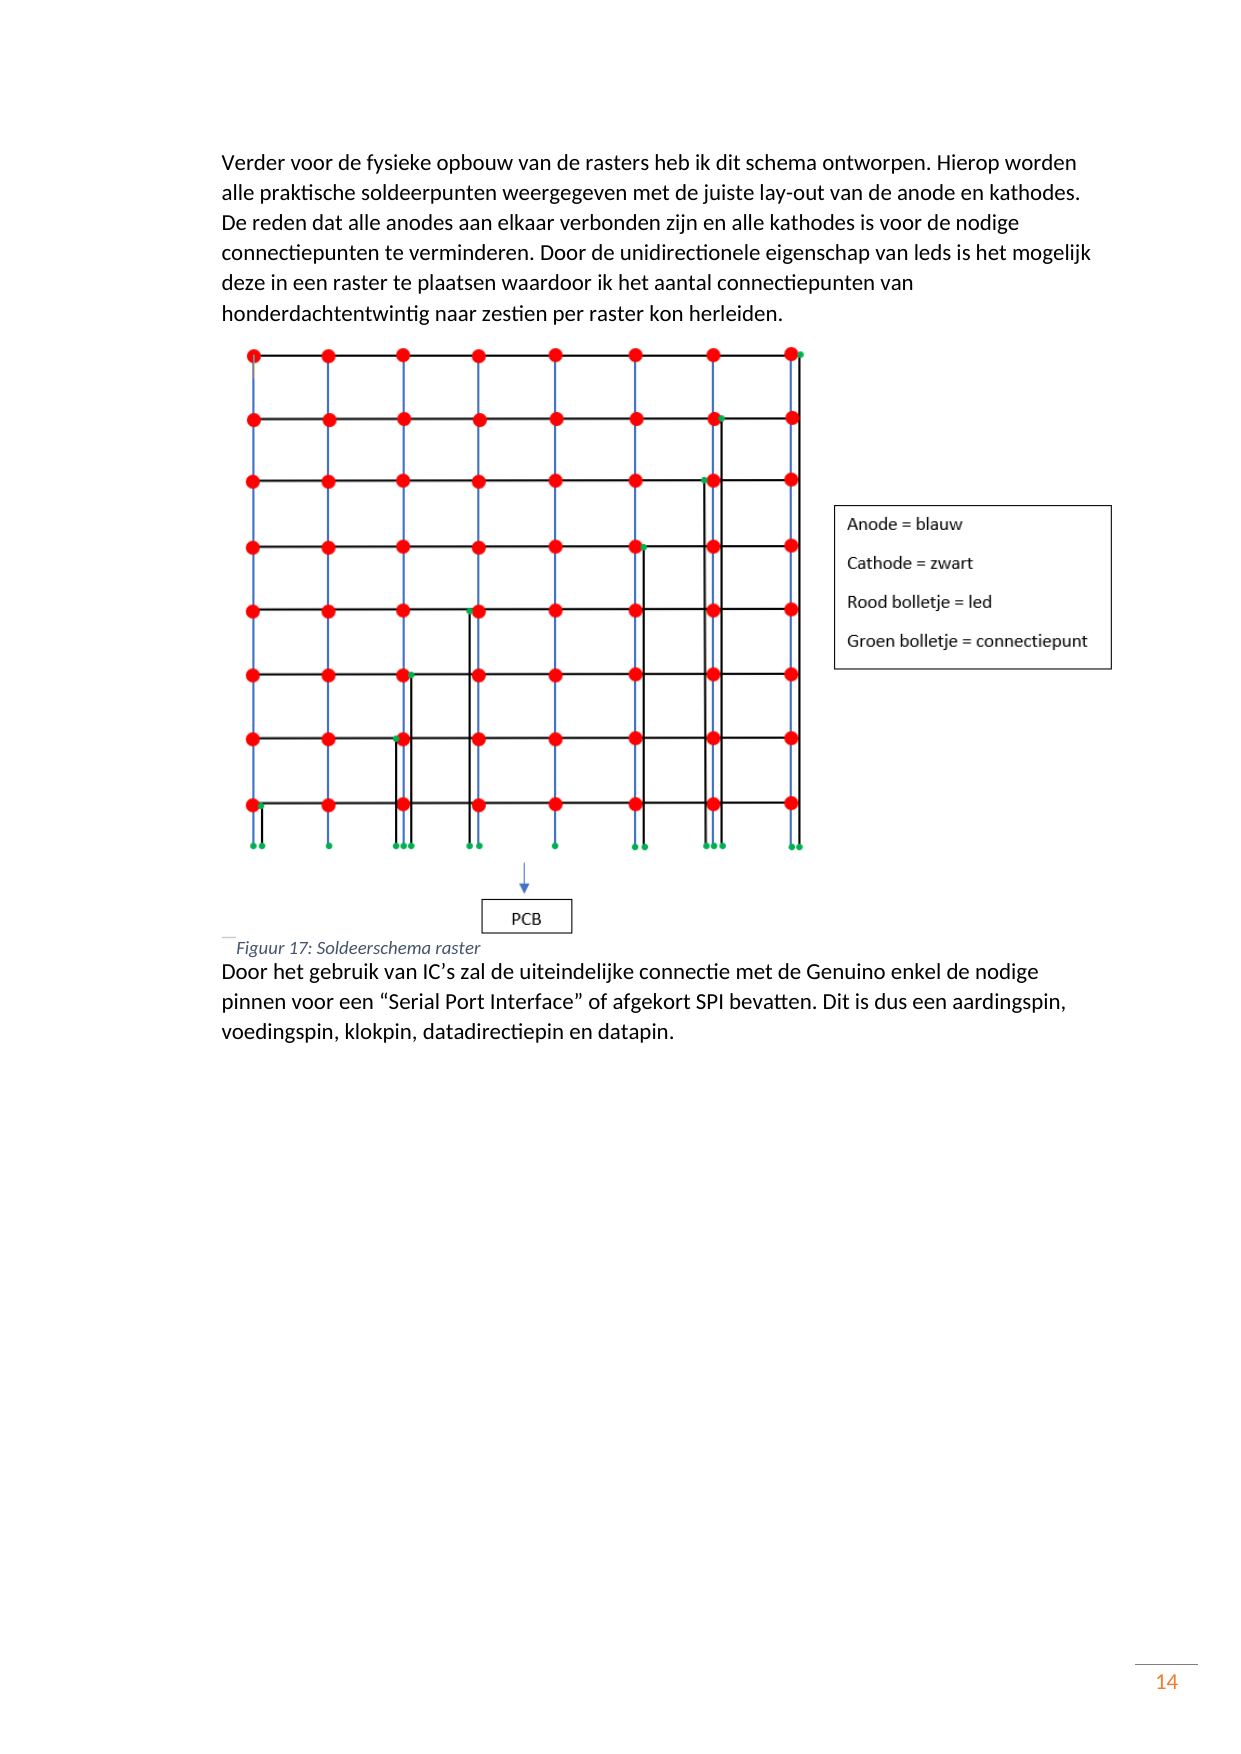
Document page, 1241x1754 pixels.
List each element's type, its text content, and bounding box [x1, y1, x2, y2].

text Door het gebruik van IC’s zal de uiteindelijke connectie met de Genuino enkel de nodige pinnen voor een “Serial Port Interface” of afgekort SPI bevatten. Dit is dus een aardingspin, voedingspin, klokpin, datadirectiepin en datapin. [221, 939, 1093, 1045]
picture [221, 346, 1119, 939]
text Verder voor de fysieke opbouw van de rasters heb ik dit schema ontworpen. Hierop worden alle praktische soldeerpunten weergegeven met de juiste lay-out van de anode en kathodes. De reden dat alle anodes aan elkaar verbonden zijn en alle kathodes is voor de nodige connectiepunten te verminderen. Door de unidirectionele eigenschap van leds is het mogelijk deze in een raster te plaatsen waardoor ik het aantal connectiepunten van honderdachtentwintig naar zestien per raster kon herleiden. [221, 148, 1093, 327]
